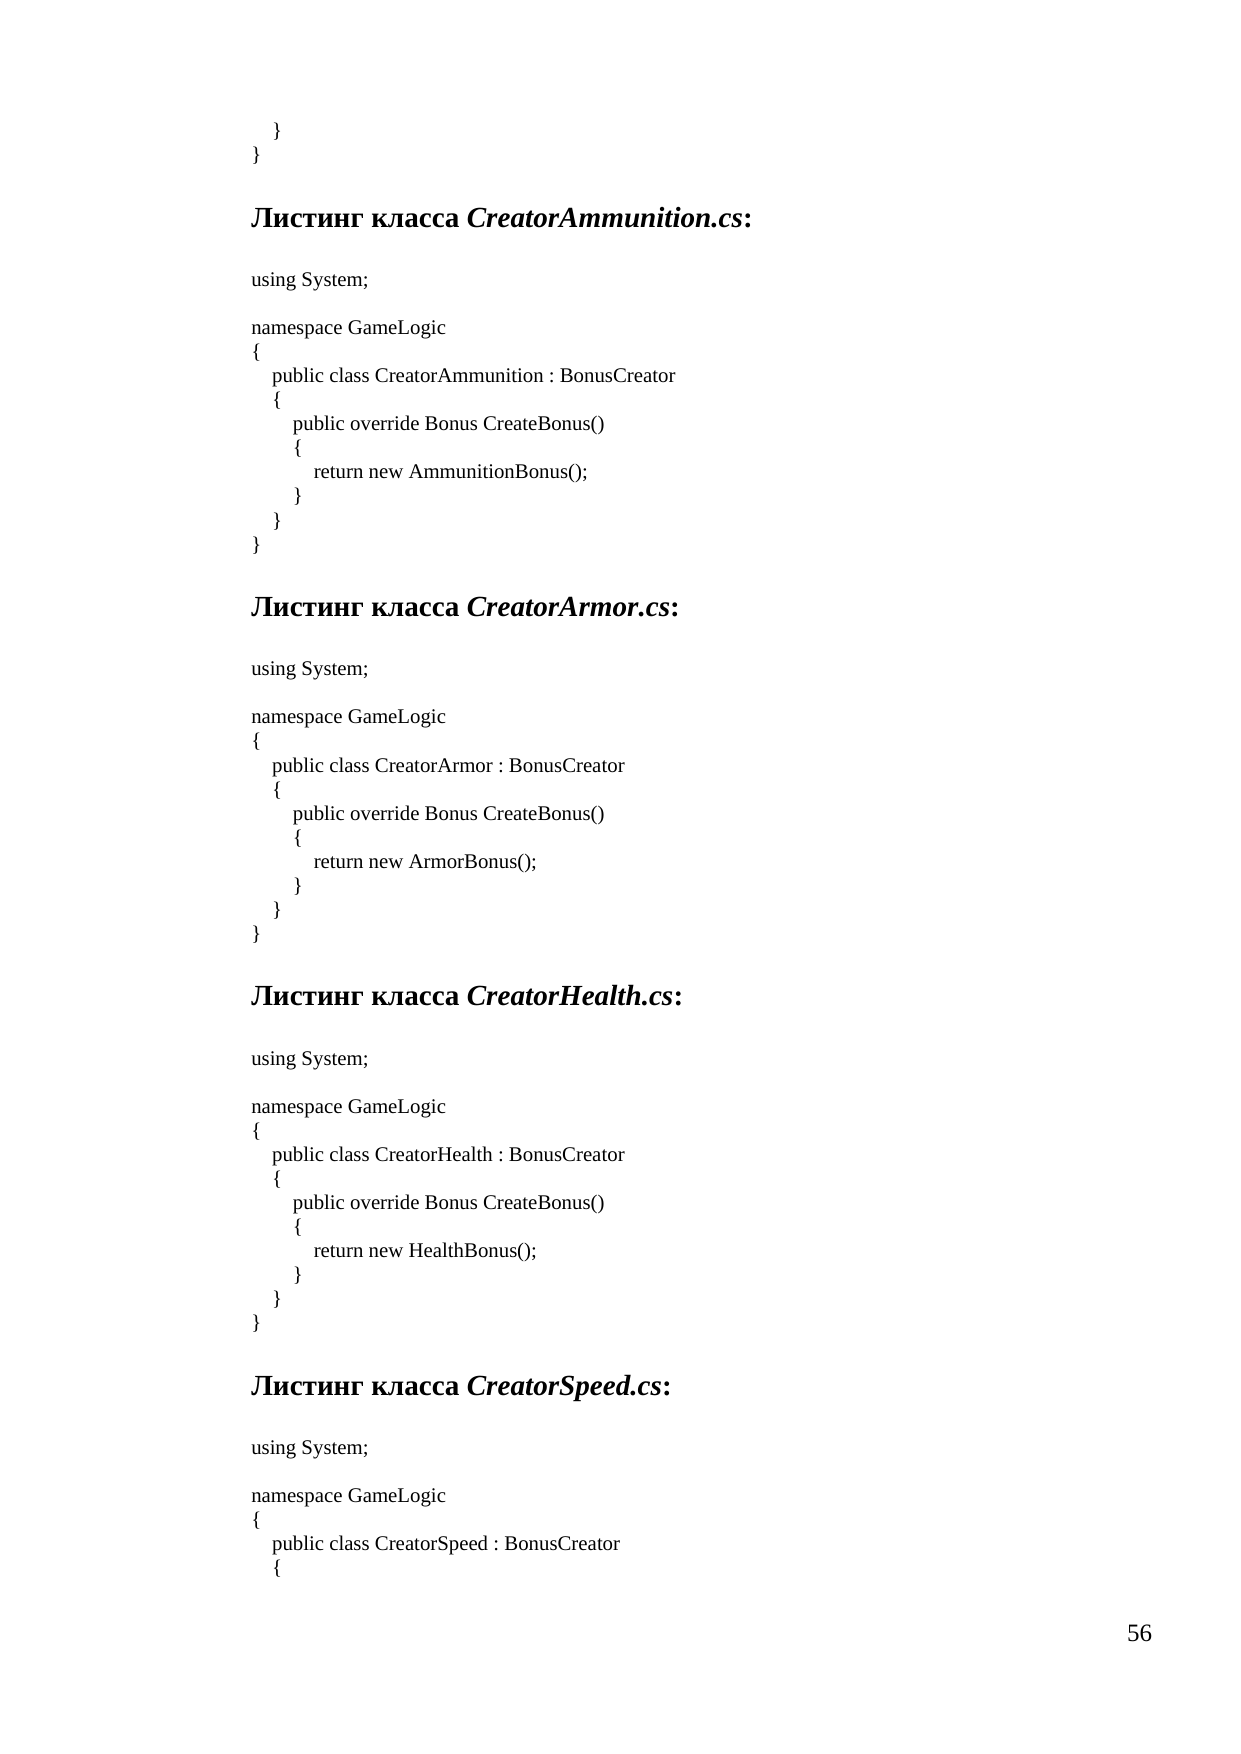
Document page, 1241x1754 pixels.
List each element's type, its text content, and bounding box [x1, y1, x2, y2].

text using System; [177, 1046, 1152, 1070]
text public class CreatorHealth : BonusCreator [177, 1142, 1152, 1166]
text return new ArmorBonus(); [177, 849, 1152, 873]
text { [177, 777, 1152, 801]
text public class CreatorSpeed : BonusCreator [177, 1531, 1152, 1555]
text } [177, 118, 1152, 142]
text using System; [177, 1435, 1152, 1459]
text Листинг класса CreatorAmmunition.cs: [177, 200, 1152, 233]
text using System; [177, 267, 1152, 291]
text } [177, 1286, 1152, 1310]
text { [177, 1507, 1152, 1531]
text { [177, 1214, 1152, 1238]
text public override Bonus CreateBonus() [177, 801, 1152, 825]
text Листинг класса CreatorHealth.cs: [177, 978, 1152, 1012]
text } [177, 1262, 1152, 1286]
text public class CreatorArmor : BonusCreator [177, 752, 1152, 777]
text { [177, 1118, 1152, 1142]
text { [177, 387, 1152, 411]
text Листинг класса CreatorArmor.cs: [177, 589, 1152, 623]
text } [177, 142, 1152, 166]
text } [177, 921, 1152, 945]
text public override Bonus CreateBonus() [177, 411, 1152, 435]
text { [177, 1555, 1152, 1579]
text } [177, 532, 1152, 556]
text public class CreatorAmmunition : BonusCreator [177, 363, 1152, 387]
text { [177, 339, 1152, 363]
text { [177, 728, 1152, 752]
text namespace GameLogic [177, 315, 1152, 339]
text Листинг класса CreatorSpeed.cs: [177, 1368, 1152, 1401]
text { [177, 825, 1152, 849]
text return new AmmunitionBonus(); [177, 459, 1152, 483]
text } [177, 897, 1152, 921]
text using System; [177, 656, 1152, 680]
text } [177, 873, 1152, 897]
text namespace GameLogic [177, 1094, 1152, 1118]
text return new HealthBonus(); [177, 1238, 1152, 1262]
text public override Bonus CreateBonus() [177, 1190, 1152, 1214]
text } [177, 1310, 1152, 1334]
text } [177, 507, 1152, 532]
text { [177, 435, 1152, 459]
text { [177, 1166, 1152, 1190]
text namespace GameLogic [177, 704, 1152, 728]
text } [177, 483, 1152, 507]
text namespace GameLogic [177, 1483, 1152, 1507]
